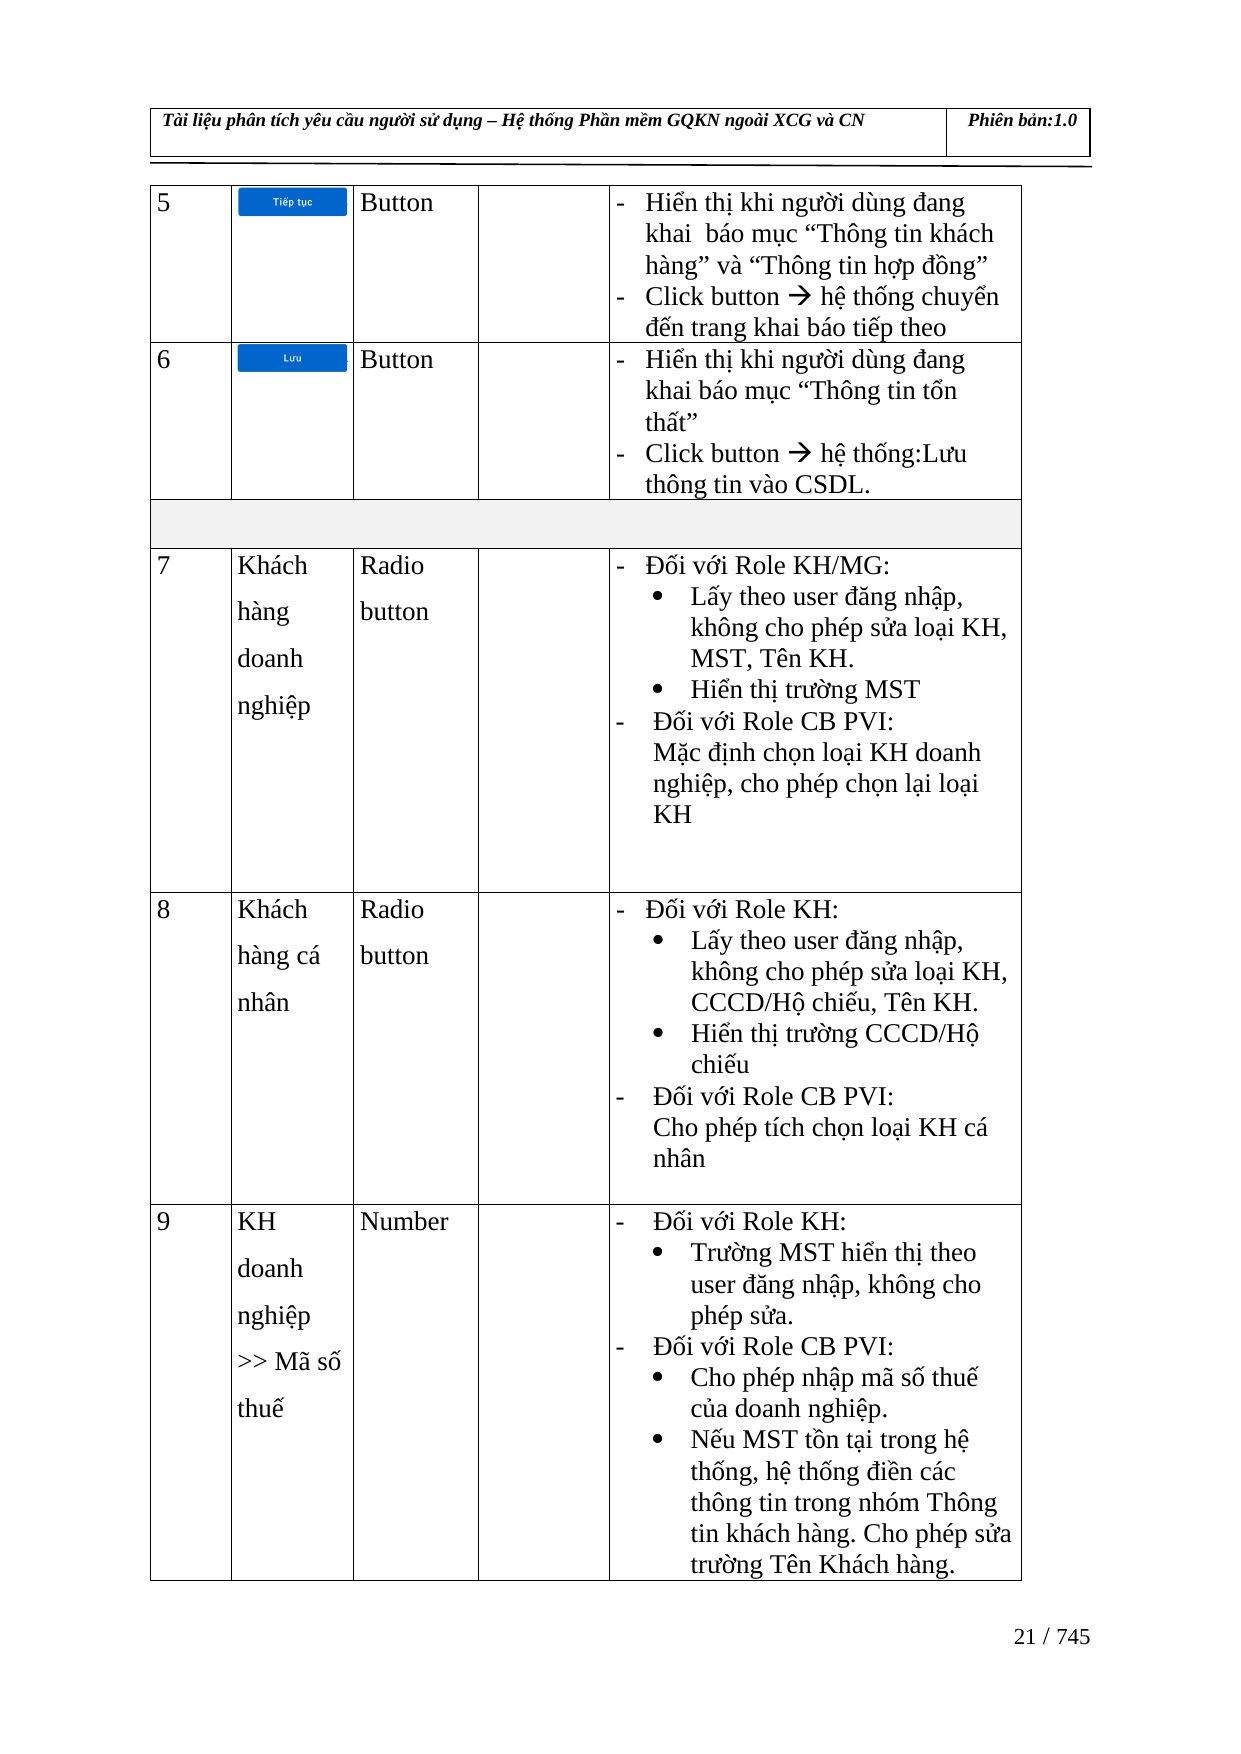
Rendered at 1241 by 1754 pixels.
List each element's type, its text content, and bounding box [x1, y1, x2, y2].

table_cell [151, 549, 231, 892]
table_cell Khách hàng doanh nghiệp [232, 549, 353, 892]
table_cell Radio button [354, 893, 478, 1204]
table_cell Button [354, 343, 478, 499]
table_cell Hiển thị khi người dùng đang khai báo mục “Thông tin khách hàng” và “Thông tin hợp đồng” Click button hệ thống chuyển đến trang khai báo tiếp theo [610, 186, 1021, 342]
table_cell [232, 343, 353, 499]
table_cell [479, 893, 609, 1204]
table_cell [151, 500, 1021, 548]
table_cell [151, 1205, 231, 1579]
table_cell [232, 186, 353, 342]
table_cell [151, 893, 231, 1204]
table_cell [151, 186, 231, 342]
table_cell Hiển thị khi người dùng đang khai báo mục “Thông tin tổn thất” Click button hệ thống:Lưu thông tin vào CSDL. [610, 343, 1021, 499]
table_cell [151, 343, 231, 499]
table_cell Number [354, 1205, 478, 1579]
table_cell Đối với Role KH: Lấy theo user đăng nhập, không cho phép sửa loại KH, CCCD/Hộ chiếu, Tên KH. Hiển thị trường CCCD/Hộ chiếu Đối với Role CB PVI: Cho phép tích chọn loại KH cá nhân [610, 893, 1021, 1204]
picture [237, 343, 348, 373]
table_cell [479, 186, 609, 342]
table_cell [610, 1205, 1021, 1579]
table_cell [232, 1205, 353, 1579]
table_cell Đối với Role KH/MG: Lấy theo user đăng nhập, không cho phép sửa loại KH, MST, Tên KH. Hiển thị trường MST Đối với Role CB PVI: Mặc định chọn loại KH doanh nghiệp, cho phép chọn lại loại KH [610, 549, 1021, 892]
table_cell [479, 1205, 609, 1579]
table_cell [479, 343, 609, 499]
picture [237, 186, 348, 217]
table_cell Khách hàng cá nhân [232, 893, 353, 1204]
table_cell Button [354, 186, 478, 342]
table_cell Radio button [354, 549, 478, 892]
table_cell [479, 549, 609, 892]
